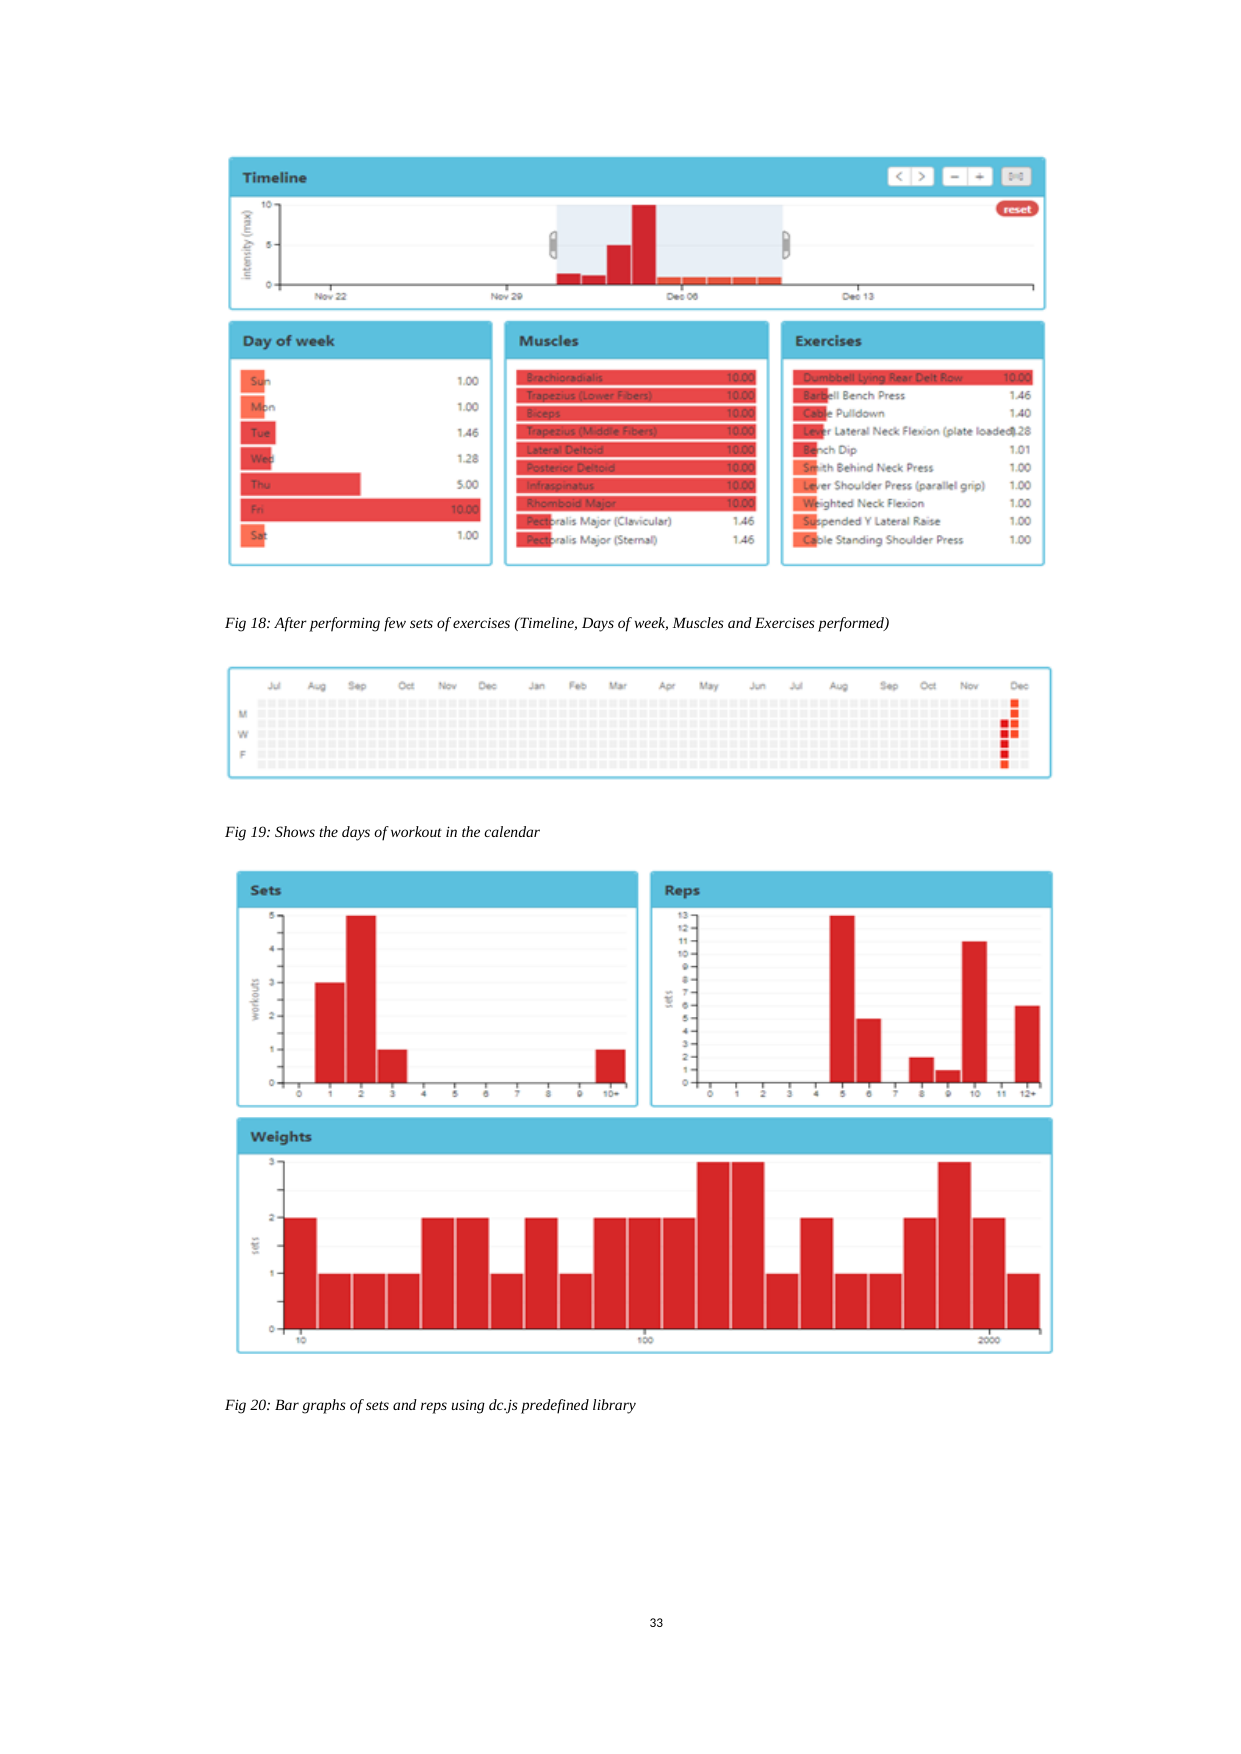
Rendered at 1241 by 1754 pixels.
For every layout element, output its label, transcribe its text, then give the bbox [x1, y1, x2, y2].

text Fig 20: Bar graphs of sets and reps using dc.js predefined library [225, 1383, 1087, 1414]
picture [224, 866, 1061, 1358]
text Fig 19: Shows the days of workout in the calendar [225, 810, 1087, 841]
text Fig 18: After performing few sets of exercises (Timeline, Days of week, Muscles and Exercises performed) [225, 601, 1087, 632]
picture [224, 150, 1061, 576]
picture [224, 657, 1061, 786]
